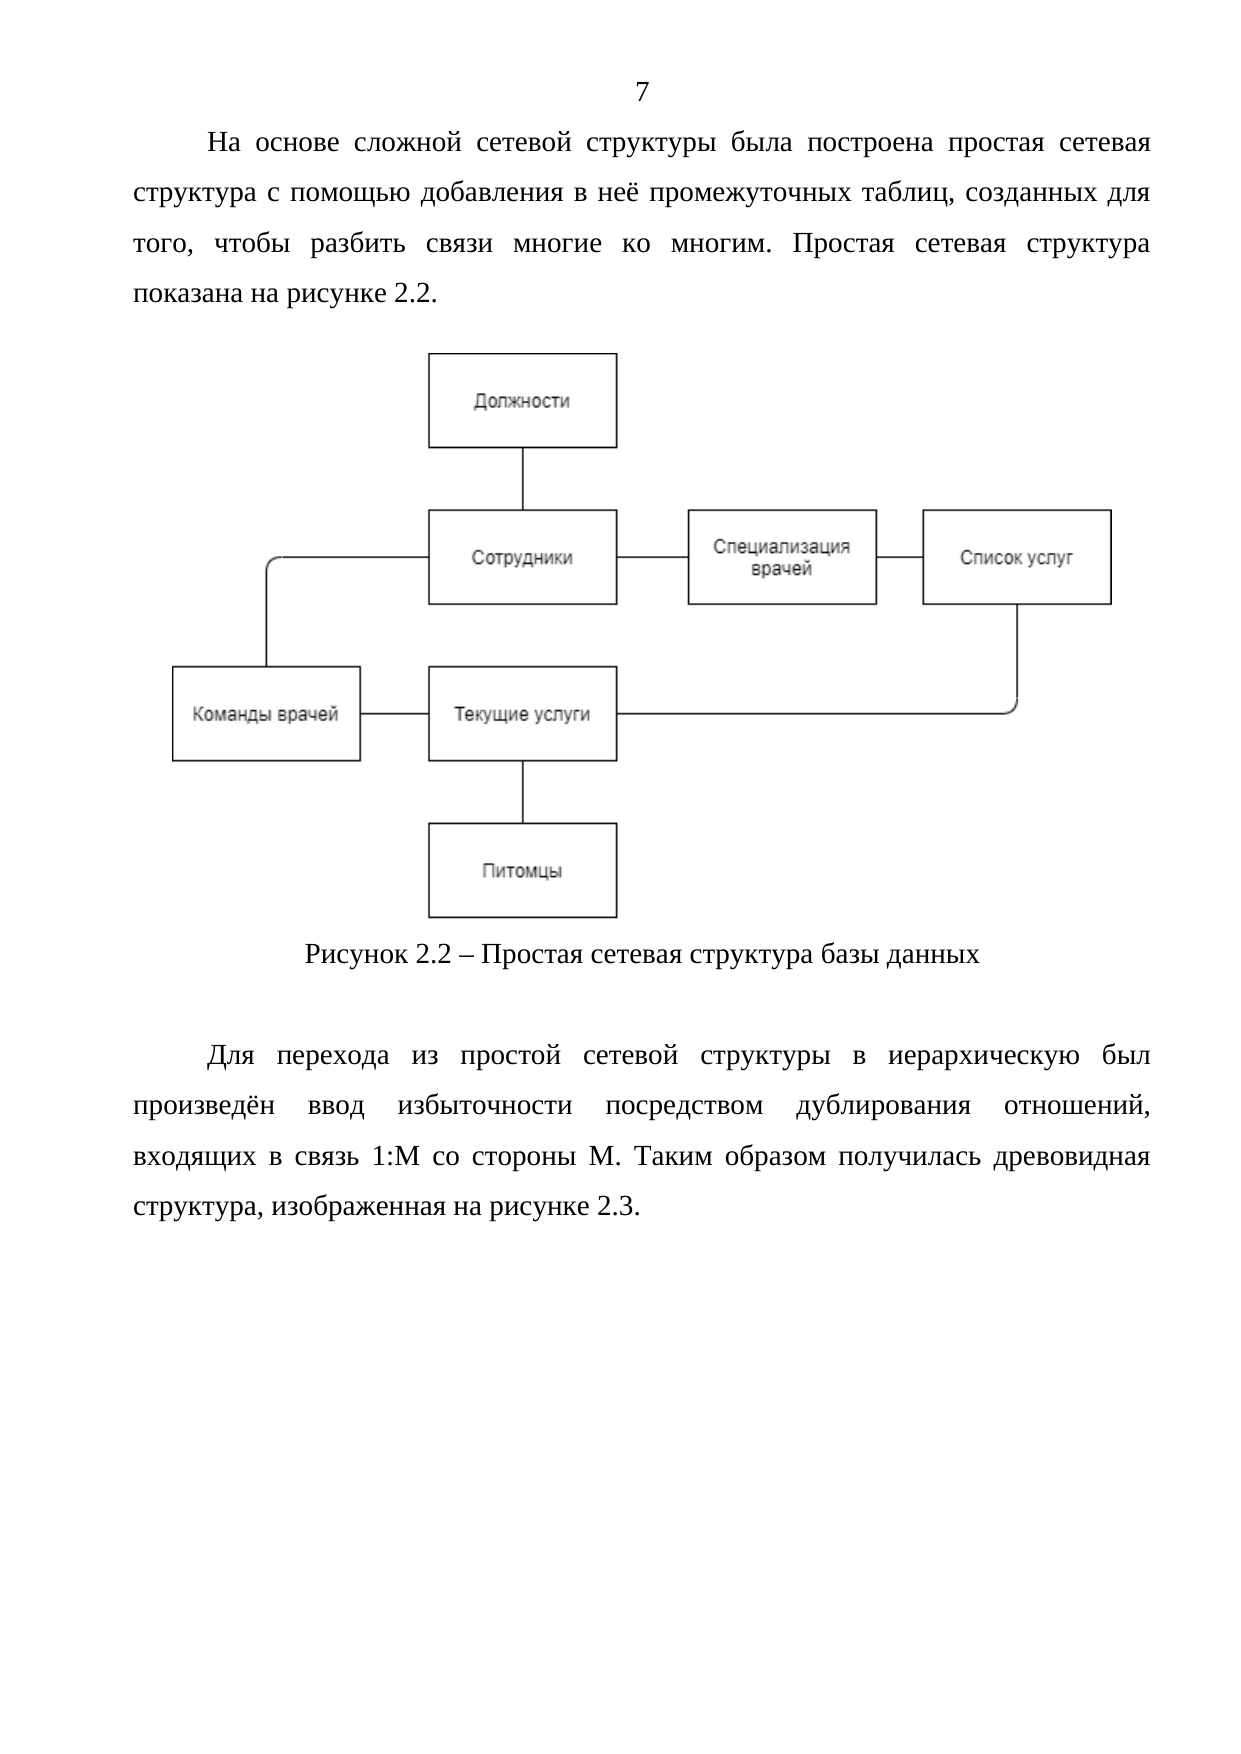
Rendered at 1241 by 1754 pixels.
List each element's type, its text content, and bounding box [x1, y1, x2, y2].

text Рисунок 2.2 – Простая сетевая структура базы данных [133, 937, 1152, 970]
text Для перехода из простой сетевой структуры в иерархическую был произведён ввод избыточности посредством дублирования отношений, входящих в связь 1:М со стороны М. Таким образом получилась древовидная структура, изображенная на рисунке 2.3. [133, 1037, 1152, 1222]
text На основе сложной сетевой структуры была построена простая сетевая структура с помощью добавления в неё промежуточных таблиц, созданных для того, чтобы разбить связи многие ко многим. Простая сетевая структура показана на рисунке 2.2. [133, 124, 1152, 308]
picture [172, 353, 1112, 920]
